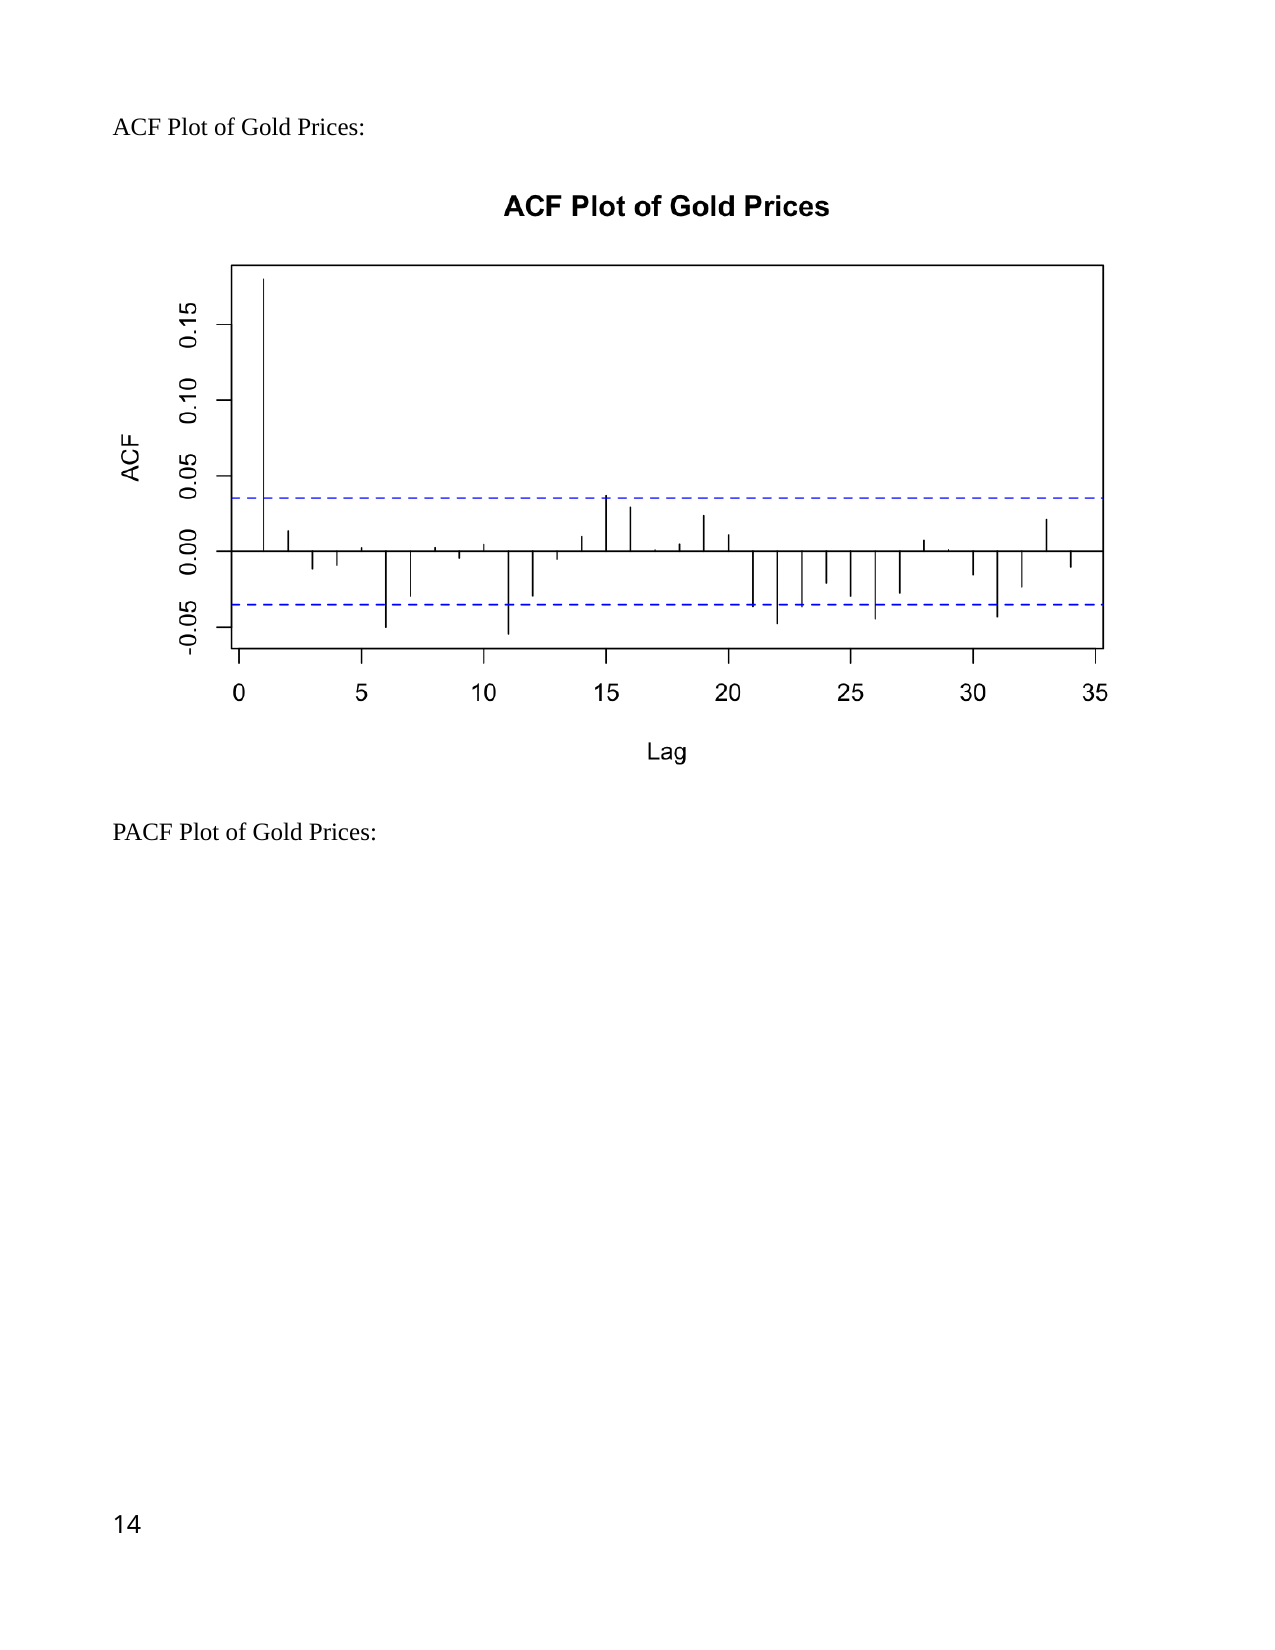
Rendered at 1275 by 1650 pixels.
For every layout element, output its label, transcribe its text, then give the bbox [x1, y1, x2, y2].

text PACF Plot of Gold Prices: [112, 817, 1162, 846]
picture [112, 146, 1163, 796]
text ACF Plot of Gold Prices: [112, 112, 1162, 146]
